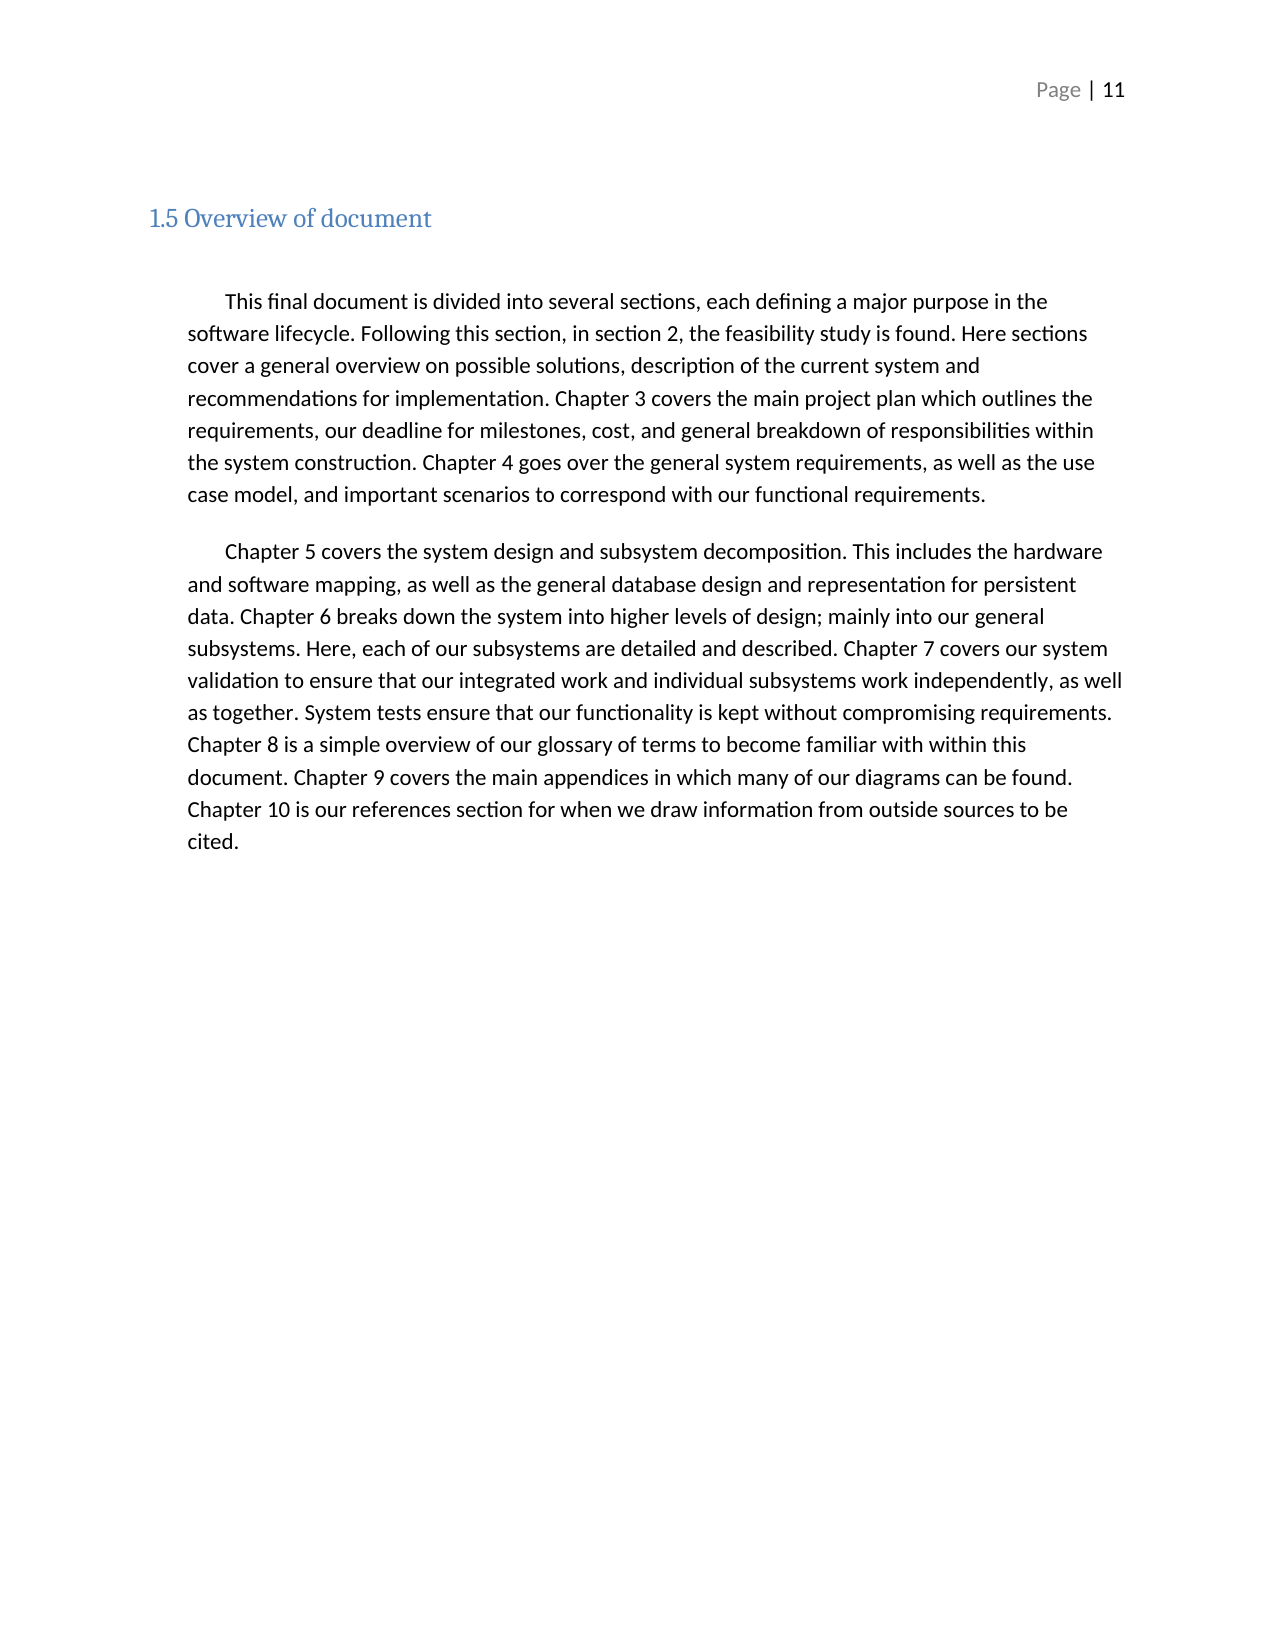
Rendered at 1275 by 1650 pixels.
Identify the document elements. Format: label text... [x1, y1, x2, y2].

subtitle 1.5 Overview of document [150, 203, 1125, 234]
text Chapter 5 covers the system design and subsystem decomposition. This includes the hardware and software mapping, as well as the general database design and representation for persistent data. Chapter 6 breaks down the system into higher levels of design; mainly into our general subsystems. Here, each of our subsystems are detailed and described. Chapter 7 covers our system validation to ensure that our integrated work and individual subsystems work independently, as well as together. System tests ensure that our functionality is kept without compromising requirements. Chapter 8 is a simple overview of our glossary of terms to become familiar with within this document. Chapter 9 covers the main appendices in which many of our diagrams can be found. Chapter 10 is our references section for when we draw information from outside sources to be cited. [187, 537, 1125, 855]
text This final document is divided into several sections, each defining a major purpose in the software lifecycle. Following this section, in section 2, the feasibility study is found. Here sections cover a general overview on possible solutions, description of the current system and recommendations for implementation. Chapter 3 covers the main project plan which outlines the requirements, our deadline for milestones, cost, and general breakdown of responsibilities within the system construction. Chapter 4 goes over the general system requirements, as well as the use case model, and important scenarios to correspond with our functional requirements. [187, 287, 1125, 508]
